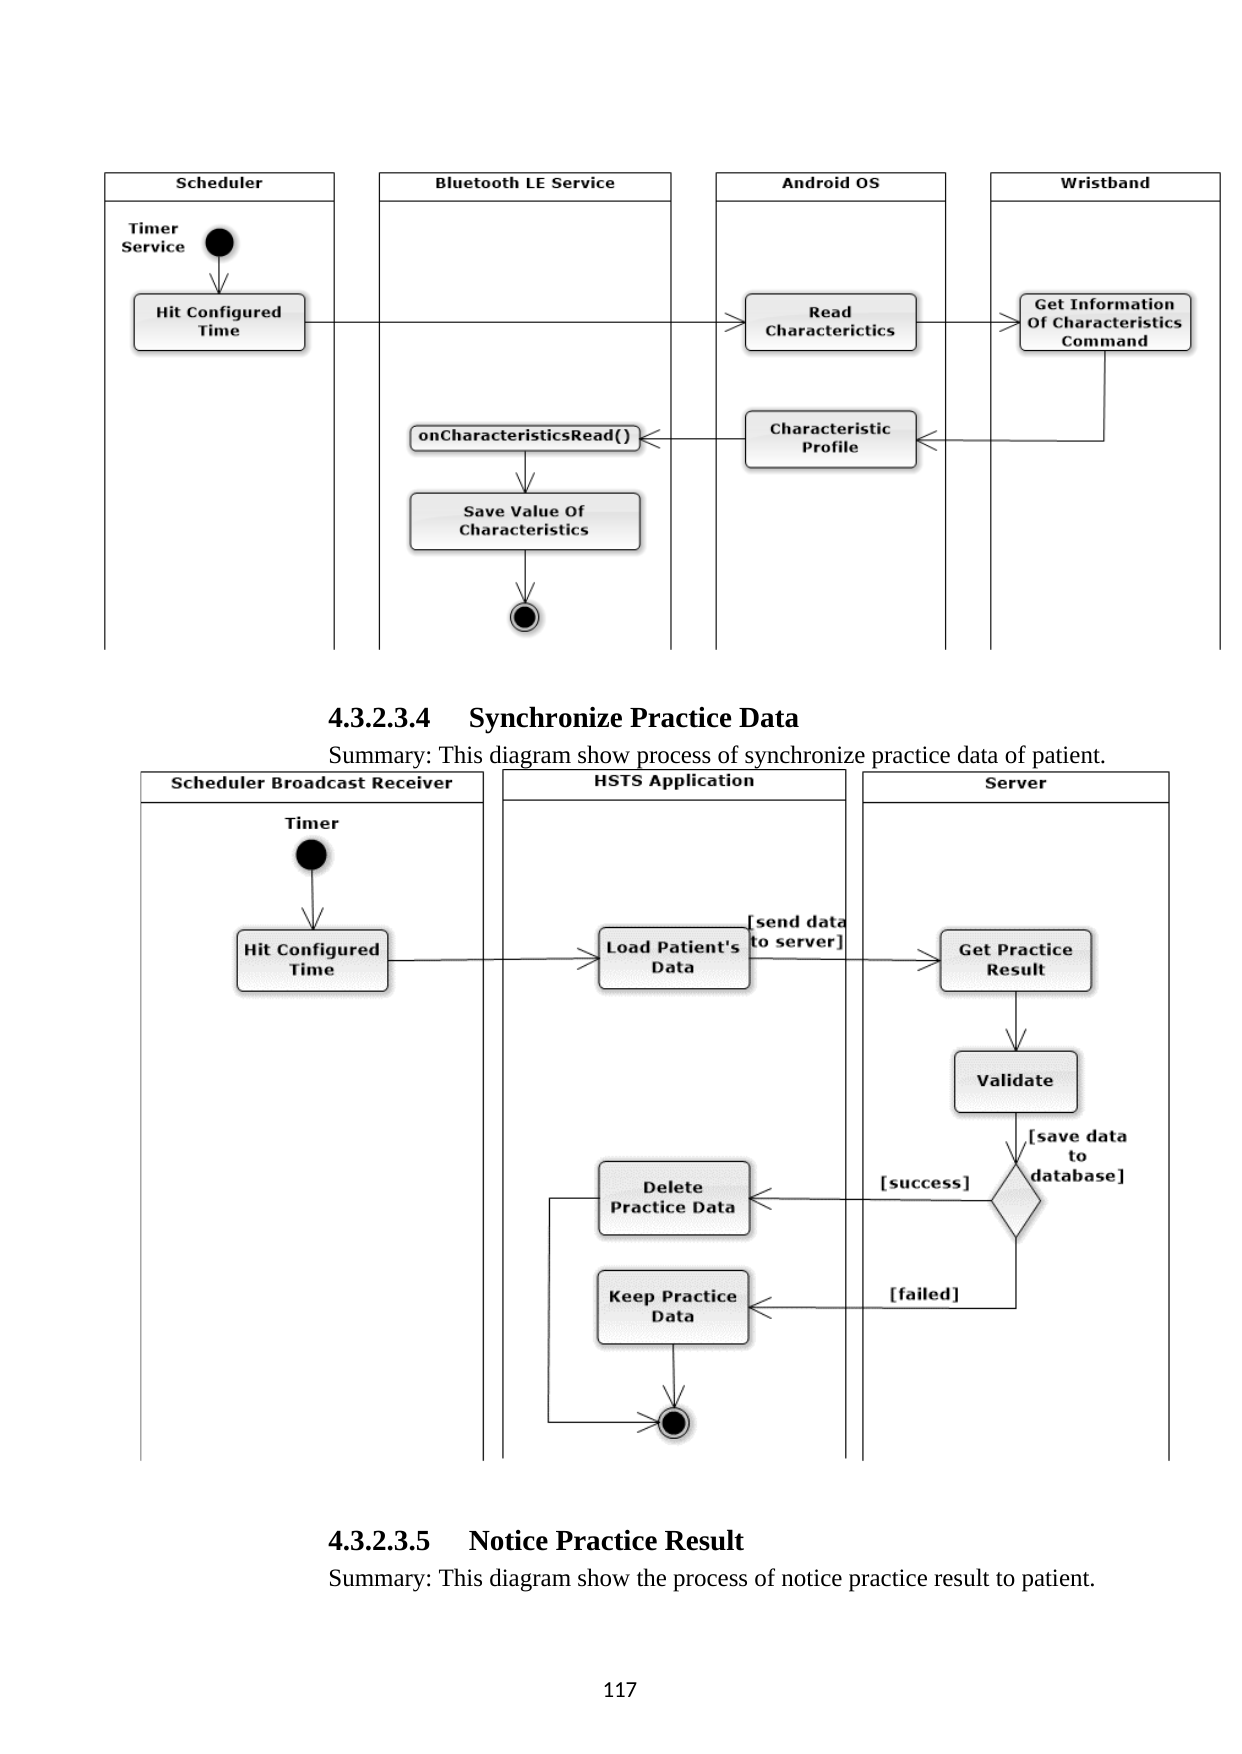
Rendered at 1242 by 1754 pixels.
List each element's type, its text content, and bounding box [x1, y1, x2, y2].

text Summary: This diagram show process of synchronize practice data of patient. [328, 740, 1146, 769]
picture [93, 162, 1231, 676]
subtitle Synchronize Practice Data [328, 701, 1146, 734]
picture [140, 769, 1193, 1499]
text Summary: This diagram show the process of notice practice result to patient. [328, 1563, 1146, 1592]
subtitle Notice Practice Result [328, 1523, 1146, 1557]
